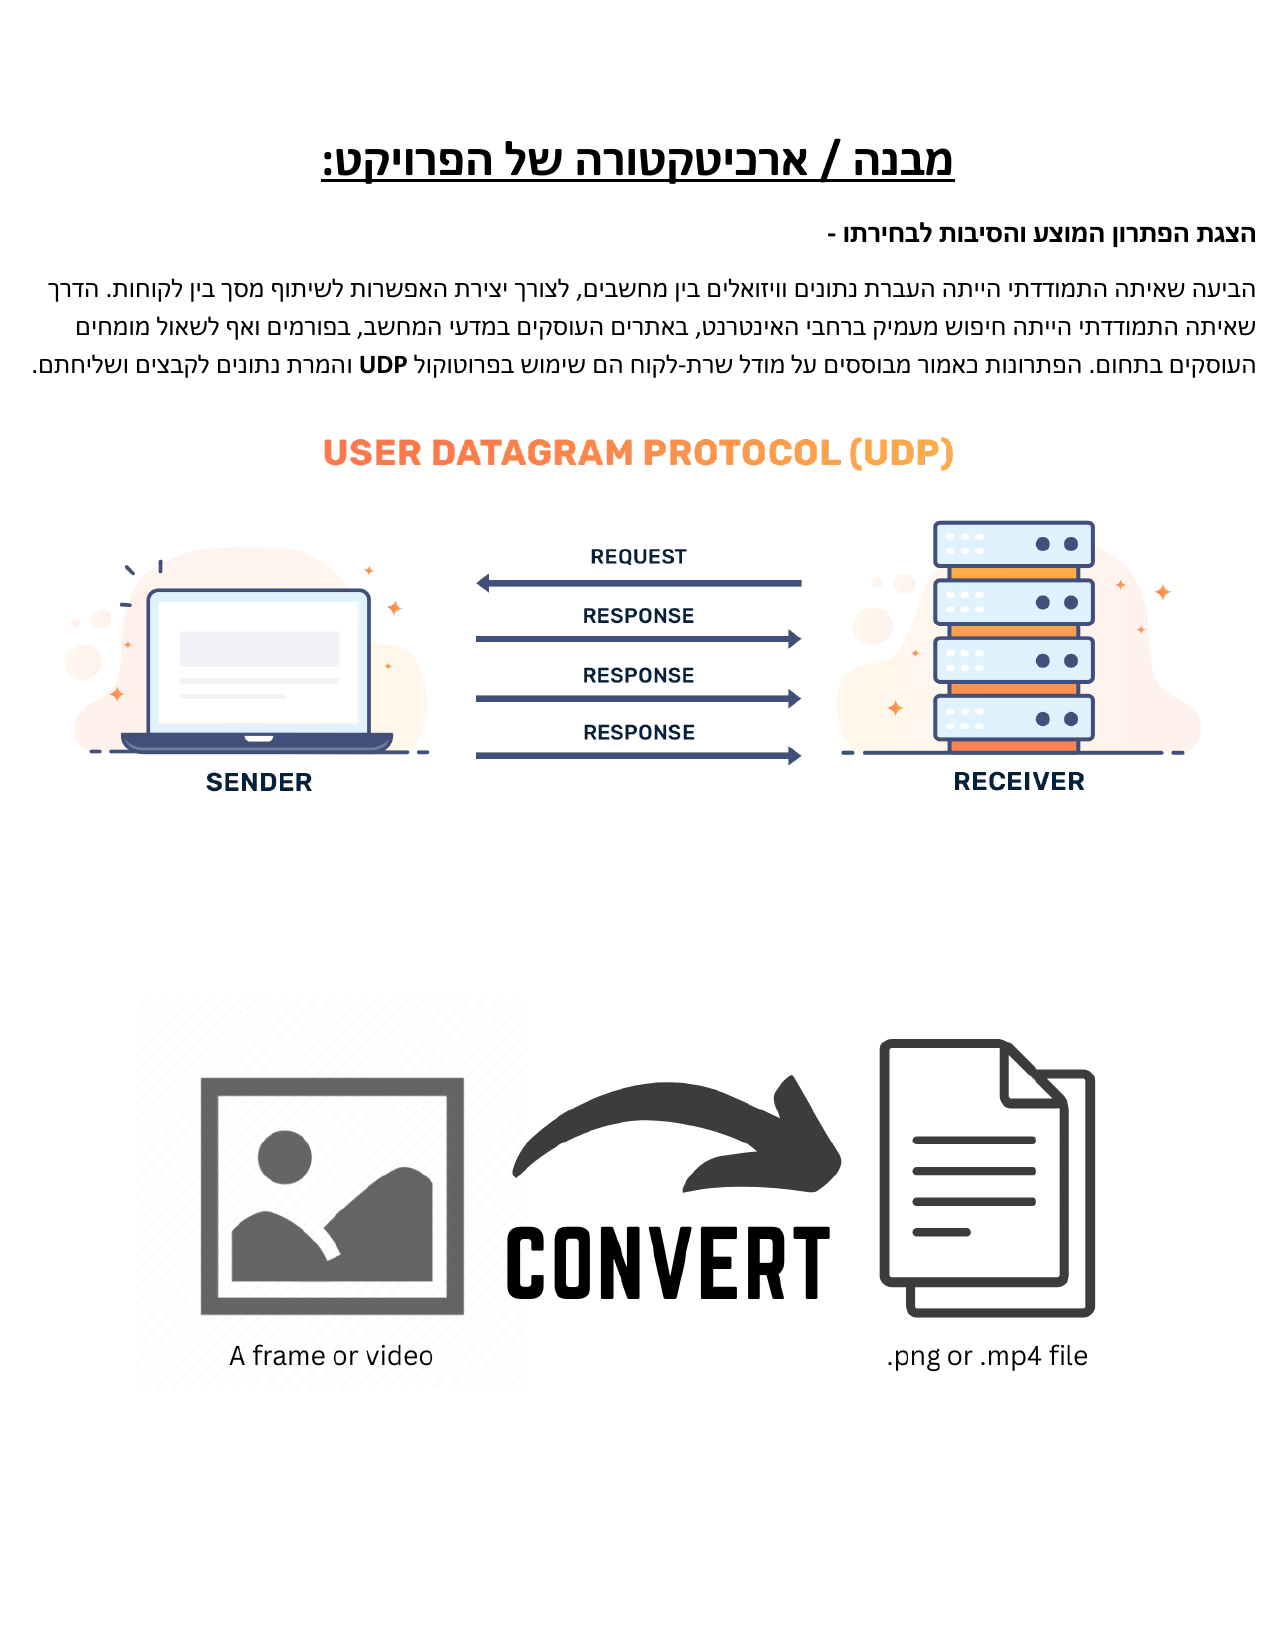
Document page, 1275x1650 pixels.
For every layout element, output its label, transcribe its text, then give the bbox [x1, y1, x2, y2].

text הביעה שאיתה התמודדתי הייתה העברת נתונים וויזואלים בין מחשבים, לצורך יצירת האפשרות לשיתוף מסך בין לקוחות. הדרך שאיתה התמודדתי הייתה חיפוש מעמיק ברחבי האינטרנט, באתרים העוסקים במדעי המחשב, בפורמים ואף לשאול מומחים העוסקים בתחום. הפתרונות כאמור מבוססים על מודל שרת-לקוח הם שימוש בפרוטוקול UDP והמרת נתונים לקבצים ושליחתם. [18, 271, 1257, 380]
text מבנה / ארכיטקטורה של הפרויקט: [18, 127, 1257, 188]
picture [17, 843, 1258, 1542]
picture [17, 401, 1258, 823]
text הצגת הפתרון המוצע והסיבות לבחירתו - [18, 214, 1257, 249]
